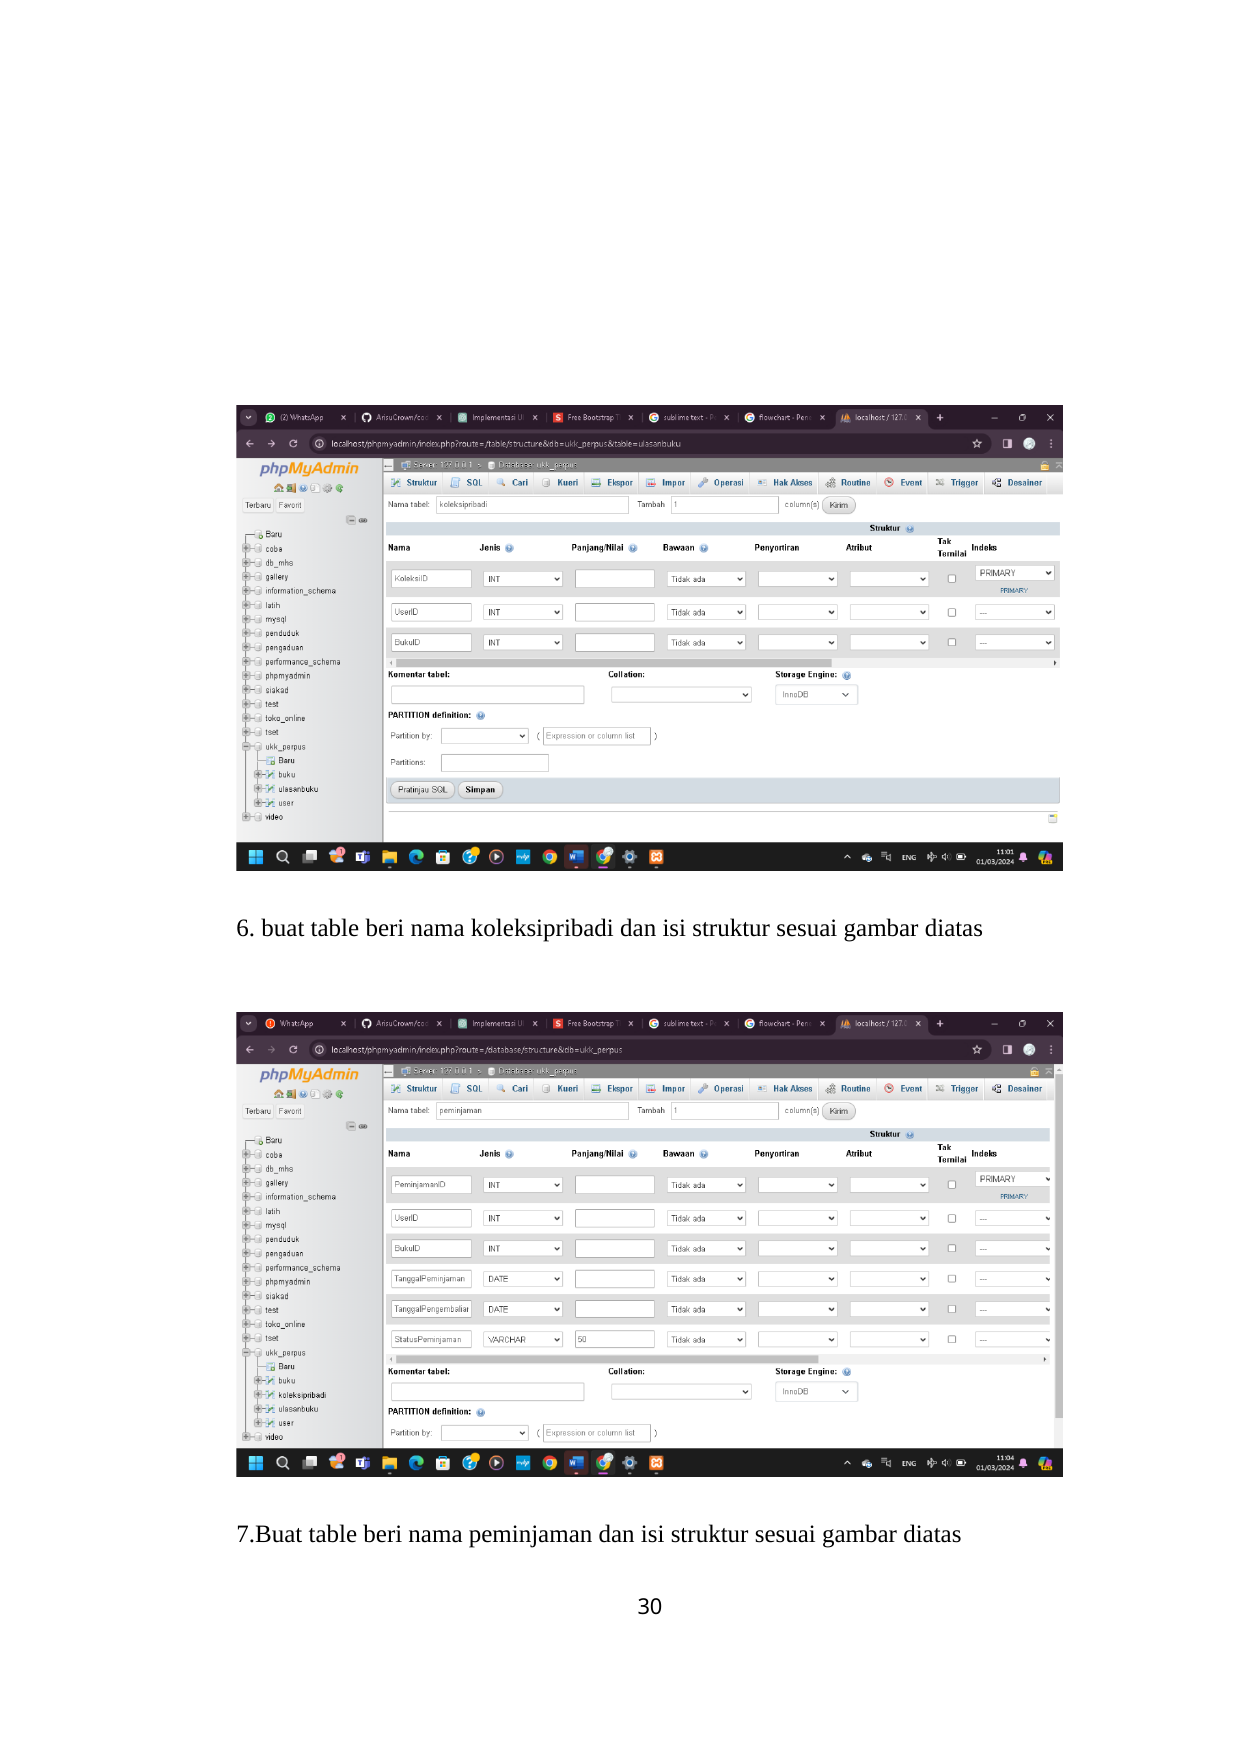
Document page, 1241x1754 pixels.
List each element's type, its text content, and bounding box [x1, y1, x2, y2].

text 6. buat table beri nama koleksipribadi dan isi struktur sesuai gambar diatas [236, 908, 1063, 946]
picture [236, 1012, 1063, 1477]
text 7.Buat table beri nama peminjaman dan isi struktur sesuai gambar diatas [236, 1514, 1063, 1552]
picture [236, 405, 1063, 871]
